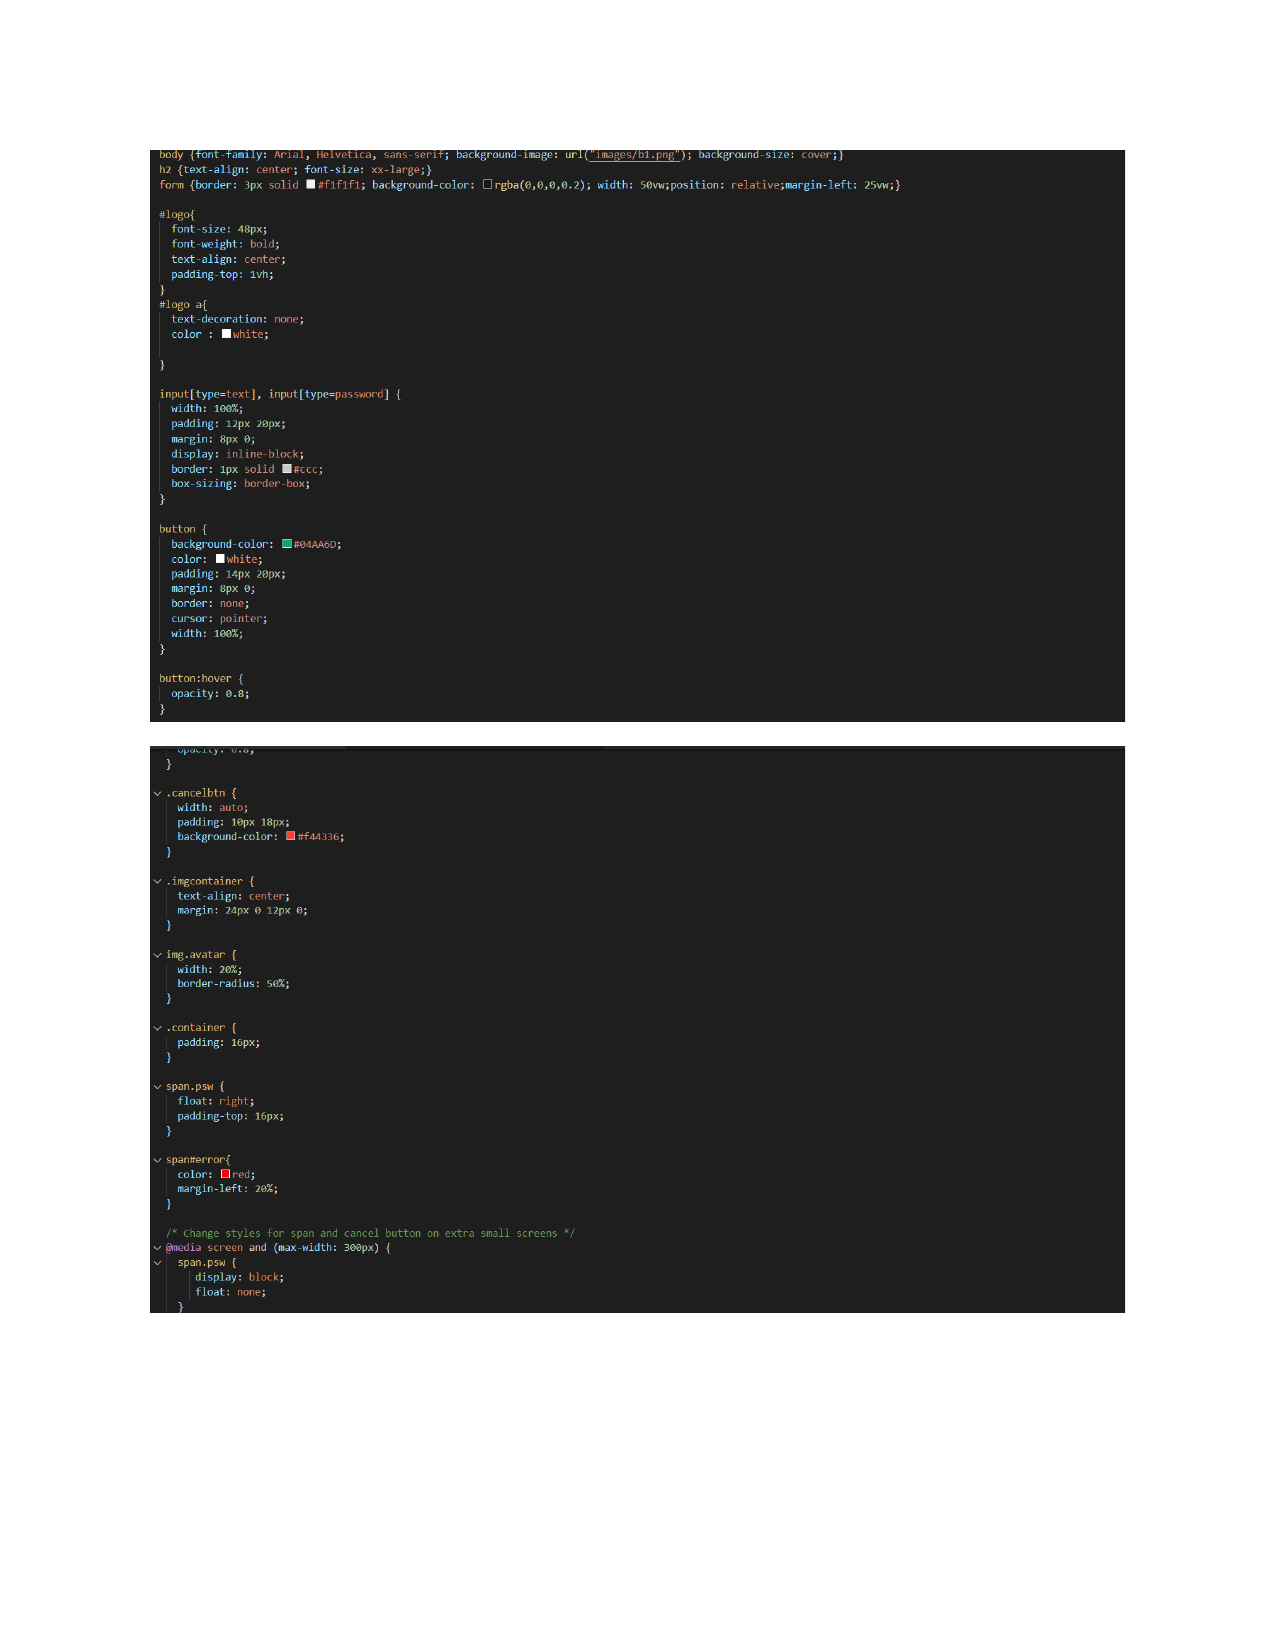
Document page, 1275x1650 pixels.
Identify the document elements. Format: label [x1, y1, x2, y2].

picture [150, 150, 1125, 722]
picture [150, 746, 1125, 1313]
